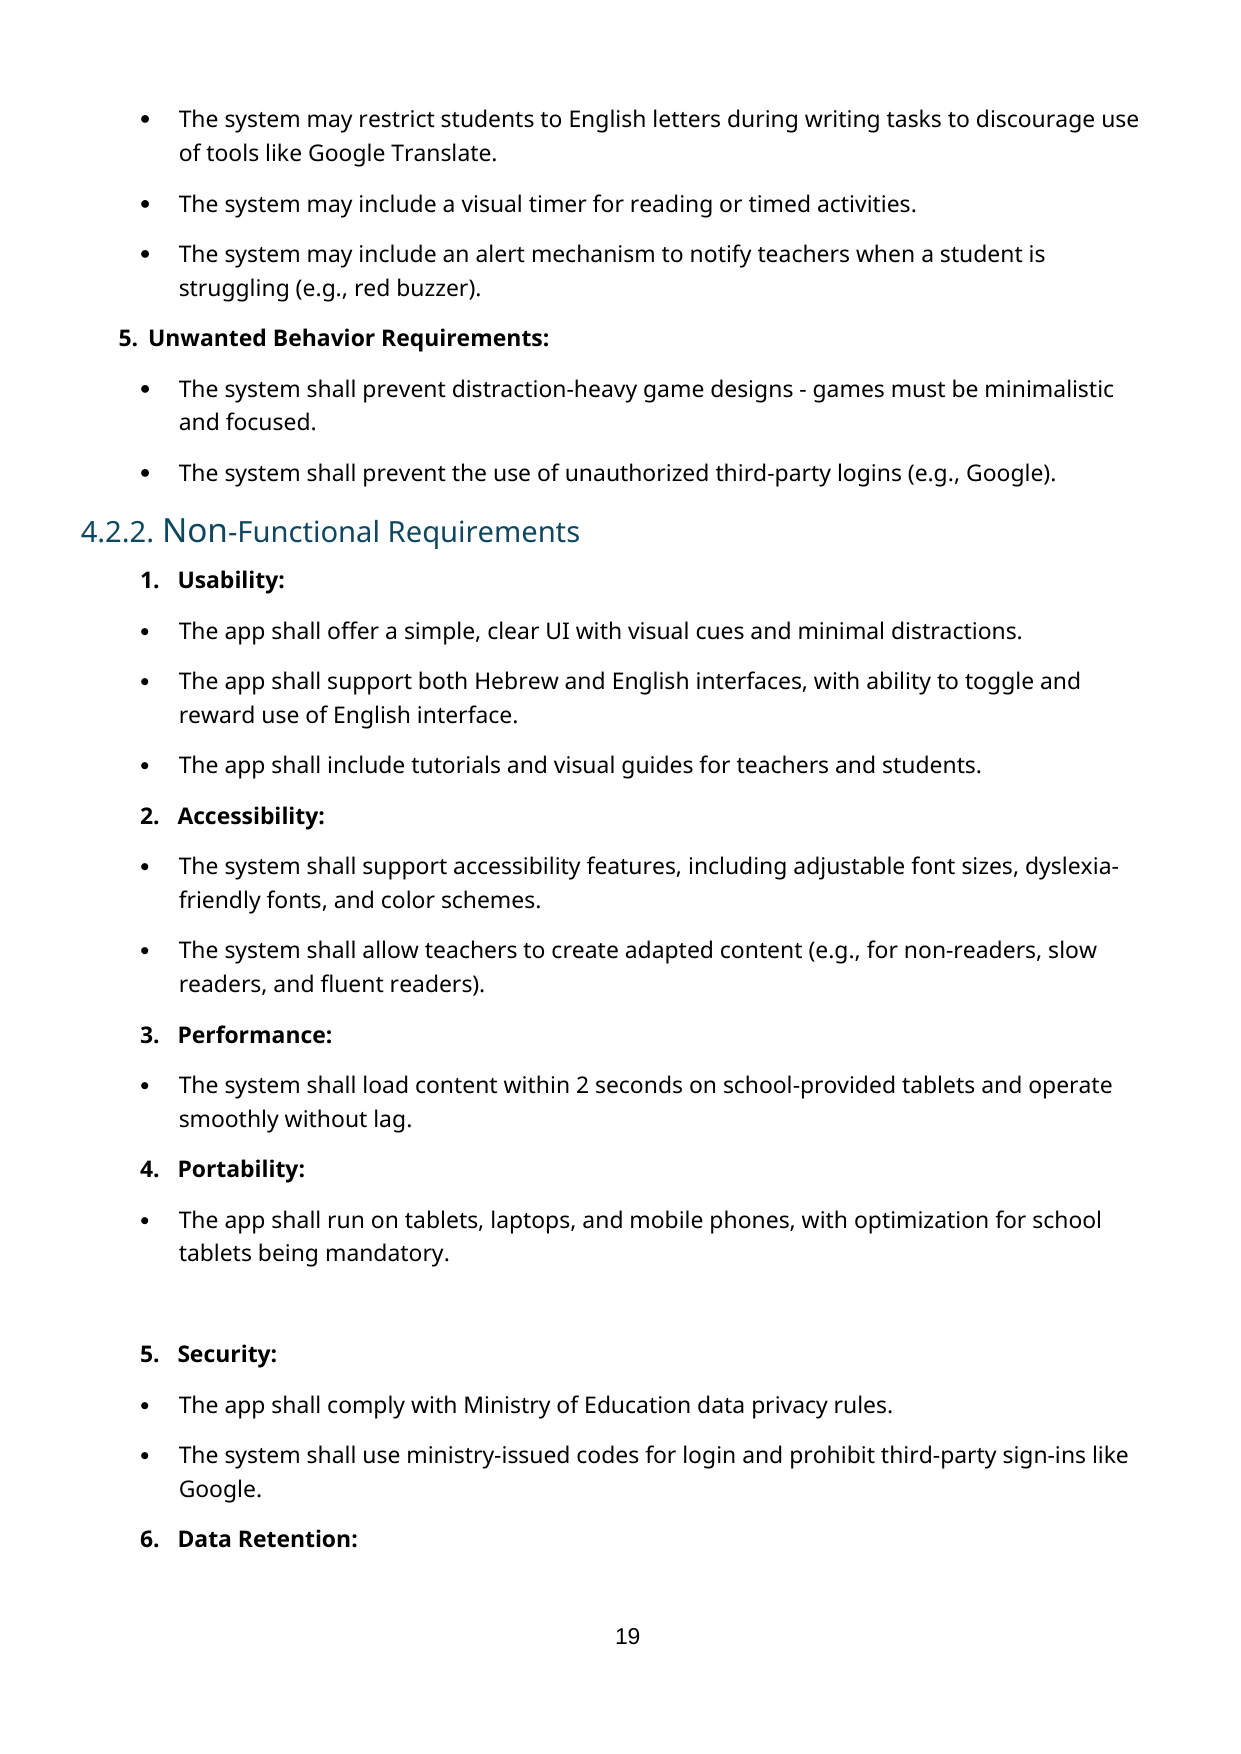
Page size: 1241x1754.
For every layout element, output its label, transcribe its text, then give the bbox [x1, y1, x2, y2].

list The app shall support both Hebrew and English interfaces, with ability to toggle and reward use of English interface. [141, 665, 1152, 730]
list The app shall offer a simple, clear UI with visual cues and minimal distractions. [141, 615, 1152, 646]
list The system shall use ministry-issued codes for login and prohibit third-party sign-ins like Google. [141, 1439, 1152, 1504]
list Portability: [140, 1153, 1152, 1184]
list Usability: [140, 564, 1152, 596]
list The app shall include tutorials and visual guides for teachers and students. [141, 749, 1152, 781]
list Accessibility: [140, 800, 1152, 831]
list The app shall run on tablets, laptops, and mobile phones, with optimization for school tablets being mandatory. [141, 1204, 1152, 1269]
subtitle Non-Functional Requirements [81, 507, 1152, 553]
list Data Retention: [140, 1523, 1152, 1554]
list The system shall prevent distraction-heavy game designs - games must be minimalistic and focused. [141, 373, 1152, 438]
list The system shall prevent the use of unauthorized third-party logins (e.g., Google). [141, 457, 1152, 488]
list The app shall comply with Ministry of Education data privacy rules. [141, 1389, 1152, 1420]
list The system shall allow teachers to create adapted content (e.g., for non-readers, slow readers, and fluent readers). [141, 934, 1152, 999]
list The system may restrict students to English letters during writing tasks to discourage use of tools like Google Translate. [141, 103, 1152, 168]
list The system may include a visual timer for reading or timed activities. [141, 188, 1152, 219]
list Security: [140, 1338, 1152, 1369]
list The system shall support accessibility features, including adjustable font sizes, dyslexia-friendly fonts, and color schemes. [141, 850, 1152, 915]
list Unwanted Behavior Requirements: [118, 322, 1152, 353]
list The system may include an alert mechanism to notify teachers when a student is struggling (e.g., red buzzer). [141, 238, 1152, 303]
list Performance: [140, 1019, 1152, 1050]
list The system shall load content within 2 seconds on school-provided tablets and operate smoothly without lag. [141, 1069, 1152, 1134]
